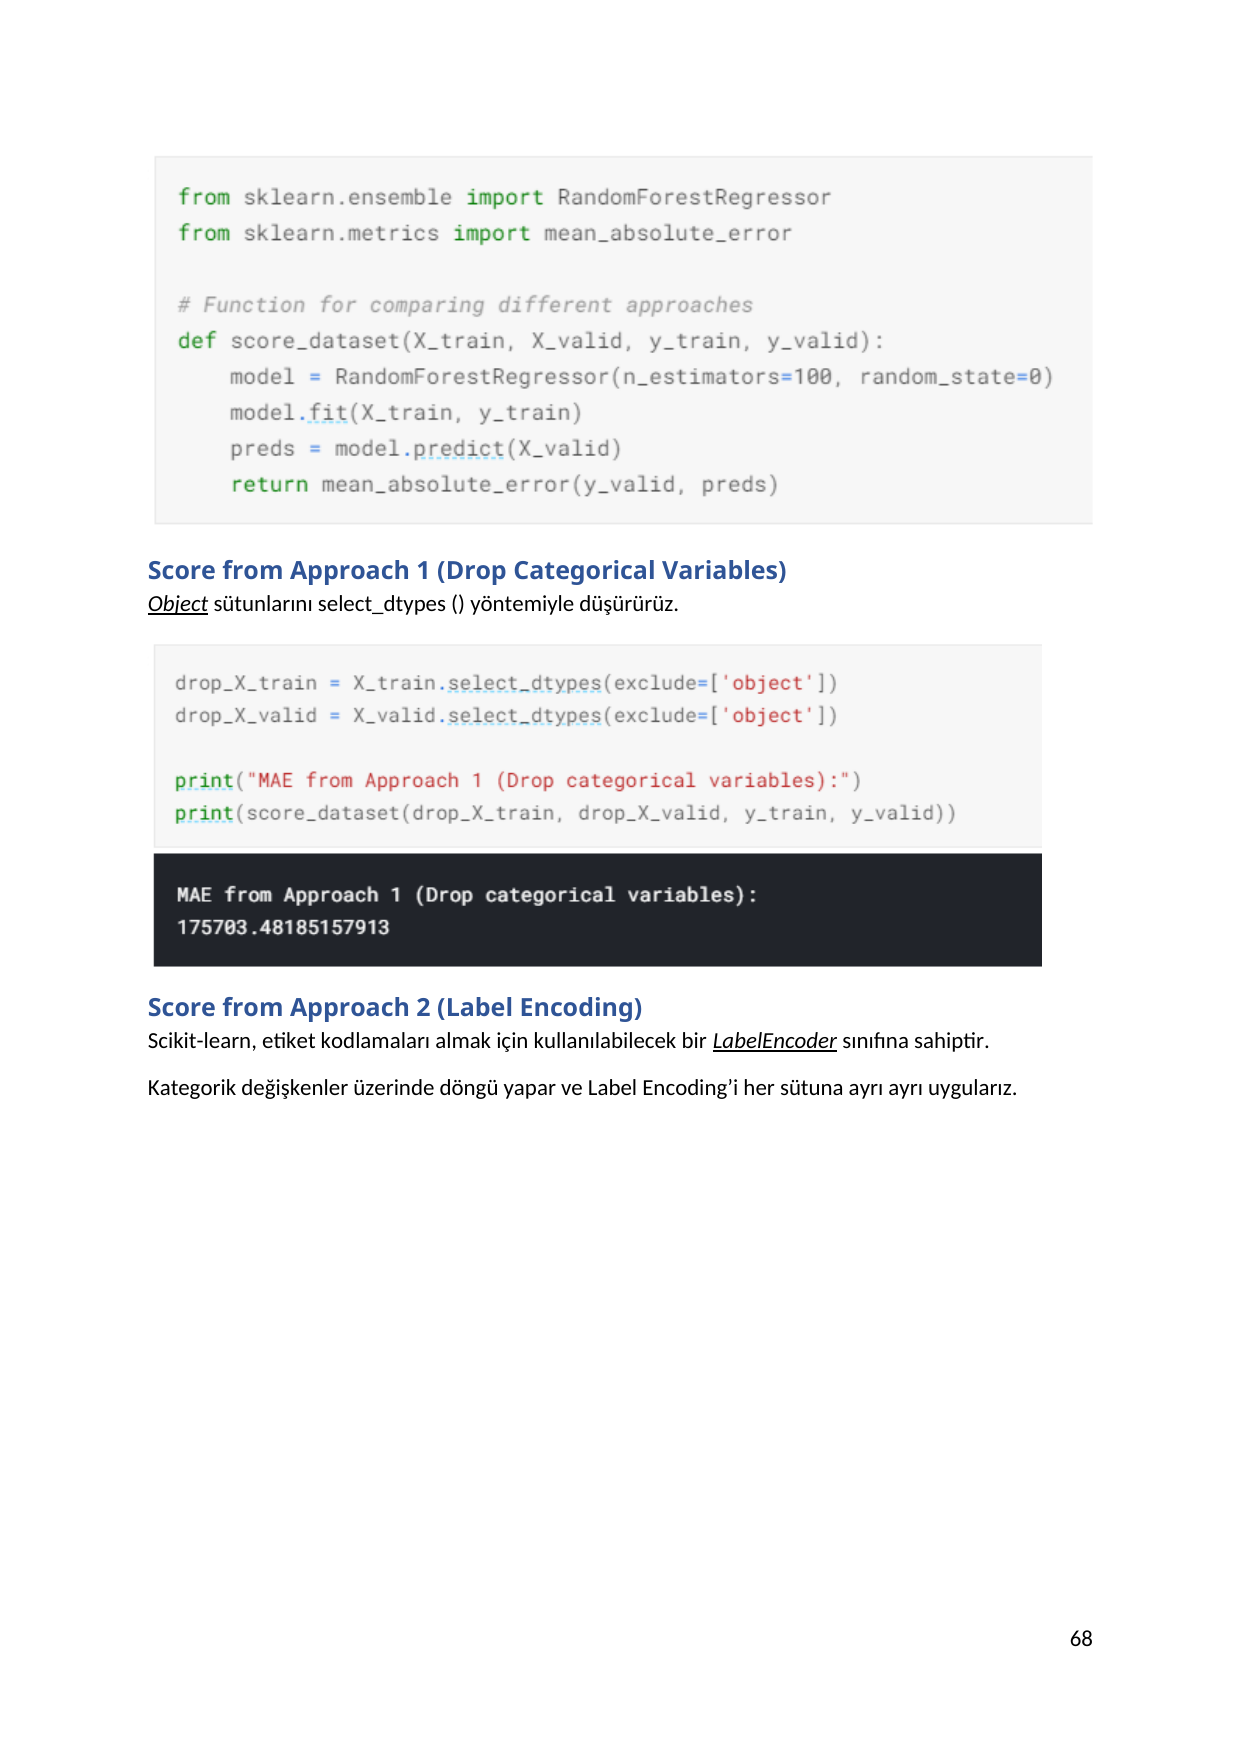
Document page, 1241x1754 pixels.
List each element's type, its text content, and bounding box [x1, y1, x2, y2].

picture [147, 636, 1042, 971]
text Kategorik değişkenler üzerinde döngü yapar ve Label Encoding’i her sütuna ayrı ayrı uygularız. [148, 1073, 1093, 1101]
text Scikit-learn, etiket kodlamaları almak için kullanılabilecek bir LabelEncoder sınıfına sahiptir. [148, 1026, 1093, 1054]
text Object sütunlarını select_dtypes () yöntemiyle düşürürüz. [148, 589, 1093, 617]
subtitle Score from Approach 2 (Label Encoding) [148, 989, 1093, 1023]
subtitle Score from Approach 1 (Drop Categorical Variables) [148, 553, 1093, 587]
picture [147, 147, 1093, 534]
